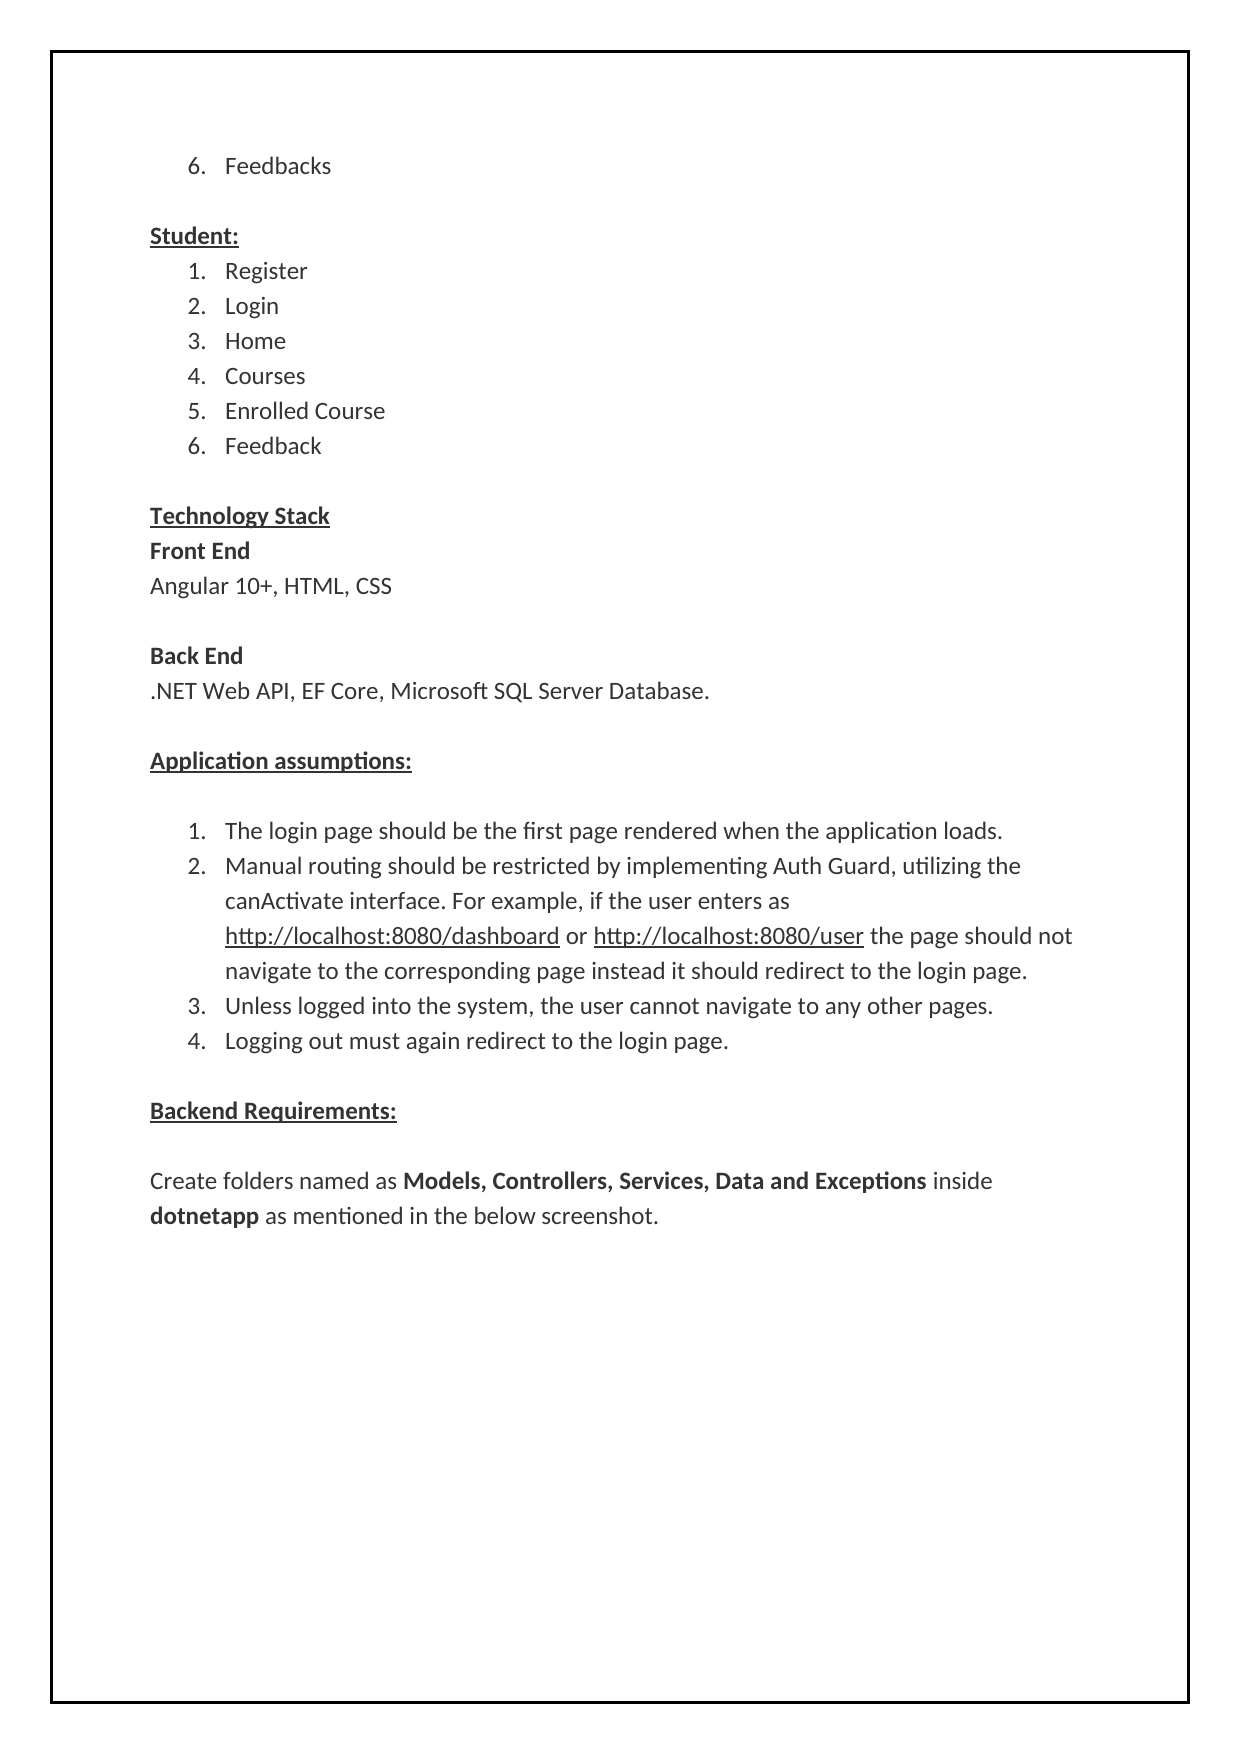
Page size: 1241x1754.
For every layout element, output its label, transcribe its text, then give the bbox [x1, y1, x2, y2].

list Manual routing should be restricted by implementing Auth Guard, utilizing the canActivate interface. For example, if the user enters as http://localhost:8080/dashboard or http://localhost:8080/user the page should not navigate to the corresponding page instead it should redirect to the login page. [187, 850, 1090, 986]
list Register [187, 255, 1090, 286]
list The login page should be the first page rendered when the application loads. [187, 815, 1090, 846]
text Front End [150, 535, 1090, 566]
text Create folders named as Models, Controllers, Services, Data and Exceptions inside dotnetapp as mentioned in the below screenshot. [150, 1165, 1090, 1231]
list Feedbacks [187, 150, 1090, 181]
list Home [187, 325, 1090, 356]
list Logging out must again redirect to the login page. [187, 1025, 1090, 1056]
text .NET Web API, EF Core, Microsoft SQL Server Database. [150, 675, 1090, 706]
text Student: [150, 220, 1090, 251]
text Application assumptions: [150, 745, 1090, 776]
text Angular 10+, HTML, CSS [150, 570, 1090, 601]
list Courses [187, 360, 1090, 391]
list Login [187, 290, 1090, 321]
list Unless logged into the system, the user cannot navigate to any other pages. [187, 990, 1090, 1021]
text Technology Stack [150, 500, 1090, 531]
list Enrolled Course [187, 395, 1090, 426]
text Backend Requirements: [150, 1095, 1090, 1126]
text Back End [150, 640, 1090, 671]
list Feedback [187, 430, 1090, 461]
